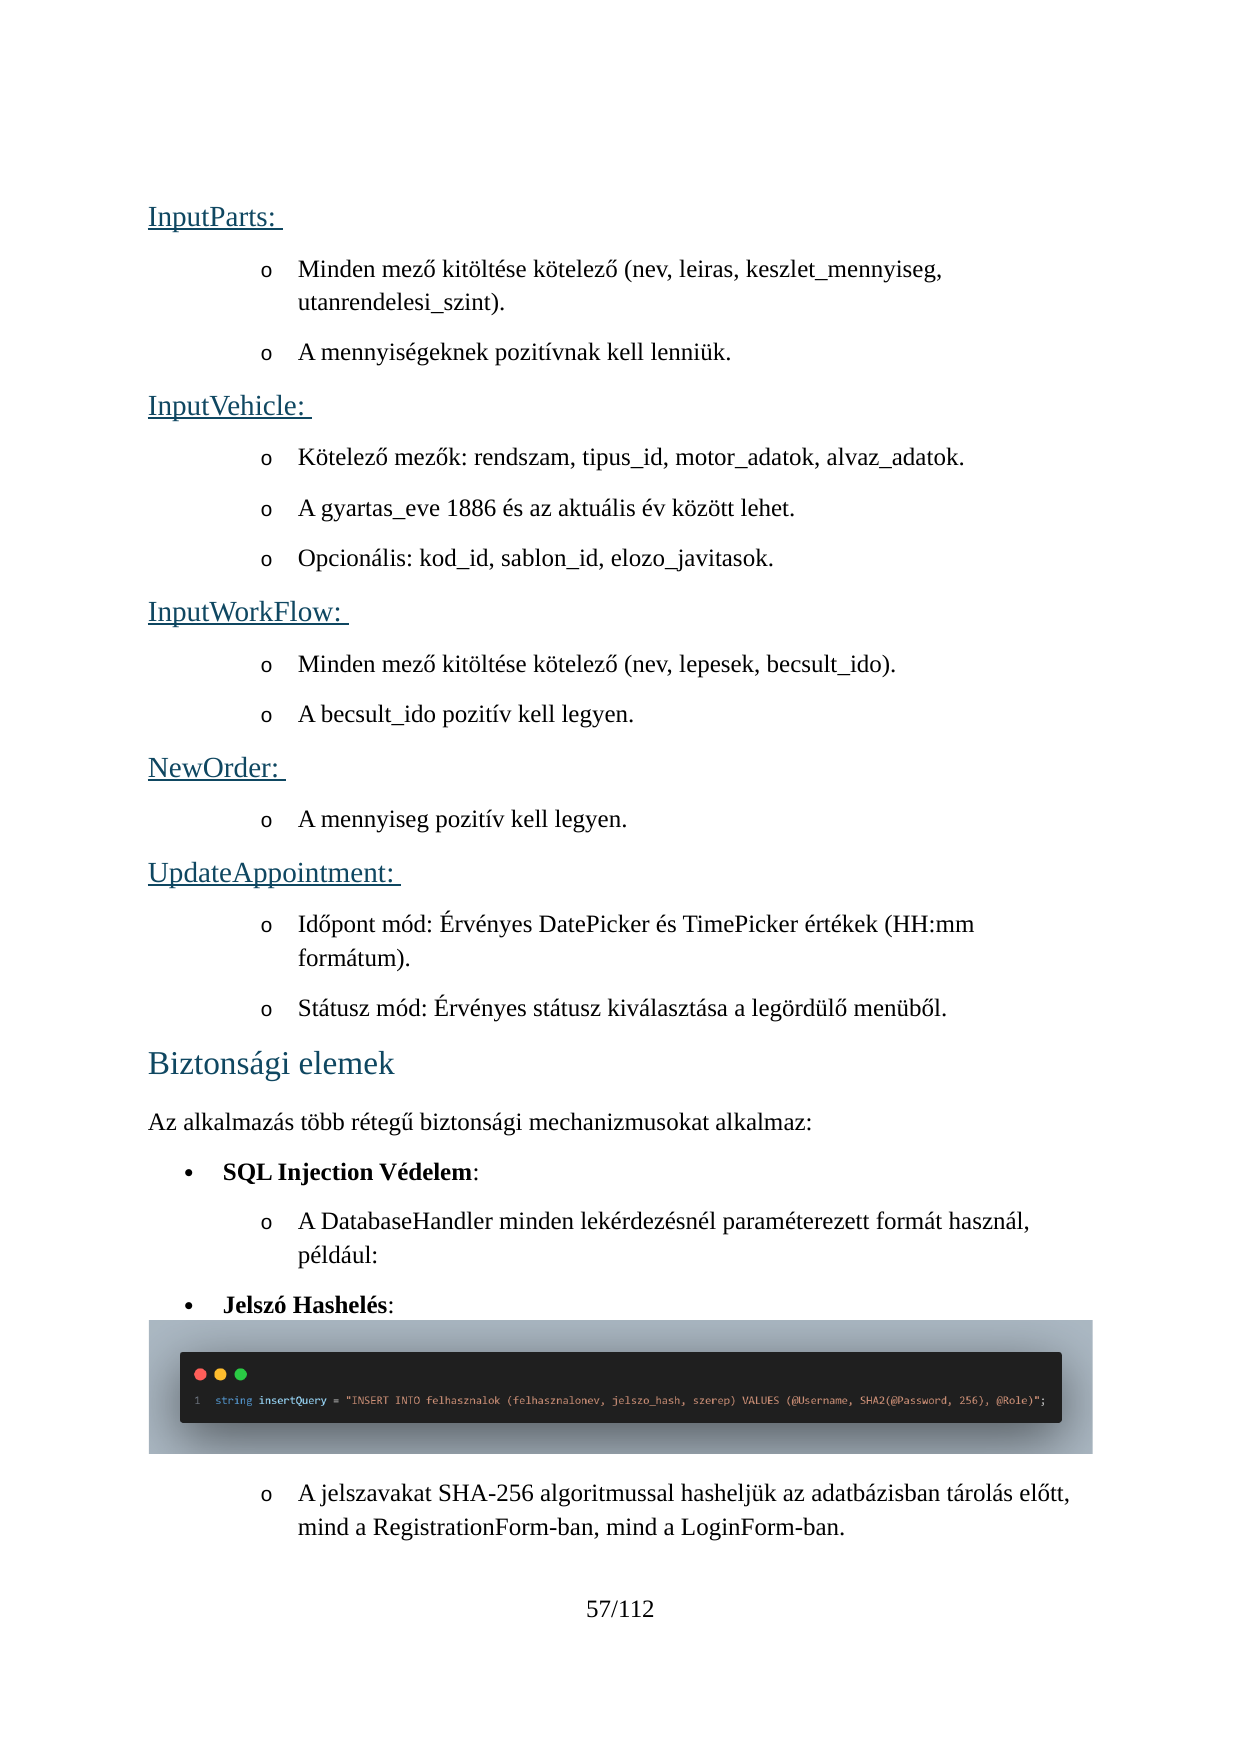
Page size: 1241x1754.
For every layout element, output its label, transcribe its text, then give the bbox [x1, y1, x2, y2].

list Opcionális: kod_id, sablon_id, elozo_javitasok. [260, 543, 1092, 573]
list Időpont mód: Érvényes DatePicker és TimePicker értékek (HH:mm formátum). [260, 909, 1092, 972]
list A jelszavakat SHA-256 algoritmussal hasheljük az adatbázisban tárolás előtt, mind a RegistrationForm-ban, mind a LoginForm-ban. [260, 1454, 1092, 1541]
subtitle InputVehicle: [148, 388, 1092, 421]
list Jelszó Hashelés: [185, 1290, 1092, 1319]
list A mennyiseg pozitív kell legyen. [260, 804, 1092, 834]
list A gyartas_eve 1886 és az aktuális év között lehet. [260, 493, 1092, 522]
list Minden mező kitöltése kötelező (nev, lepesek, becsult_ido). [260, 649, 1092, 678]
list A mennyiségeknek pozitívnak kell lenniük. [260, 337, 1092, 367]
subtitle InputWorkFlow: [148, 594, 1092, 628]
subtitle UpdateAppointment: [148, 855, 1092, 888]
list Kötelező mezők: rendszam, tipus_id, motor_adatok, alvaz_adatok. [260, 442, 1092, 472]
list A becsult_ido pozitív kell legyen. [260, 699, 1092, 729]
subtitle Biztonsági elemek [148, 1044, 1092, 1082]
list SQL Injection Védelem: [185, 1157, 1092, 1185]
subtitle NewOrder: [148, 750, 1092, 783]
list Minden mező kitöltése kötelező (nev, leiras, keszlet_mennyiseg, utanrendelesi_szint). [260, 254, 1092, 316]
list A DatabaseHandler minden lekérdezésnél paraméterezett formát használ, például: [260, 1206, 1092, 1269]
list Státusz mód: Érvényes státusz kiválasztása a legördülő menüből. [260, 993, 1092, 1023]
picture [148, 1320, 1093, 1454]
subtitle InputParts: [148, 199, 1092, 233]
text Az alkalmazás több rétegű biztonsági mechanizmusokat alkalmaz: [148, 1107, 1092, 1136]
